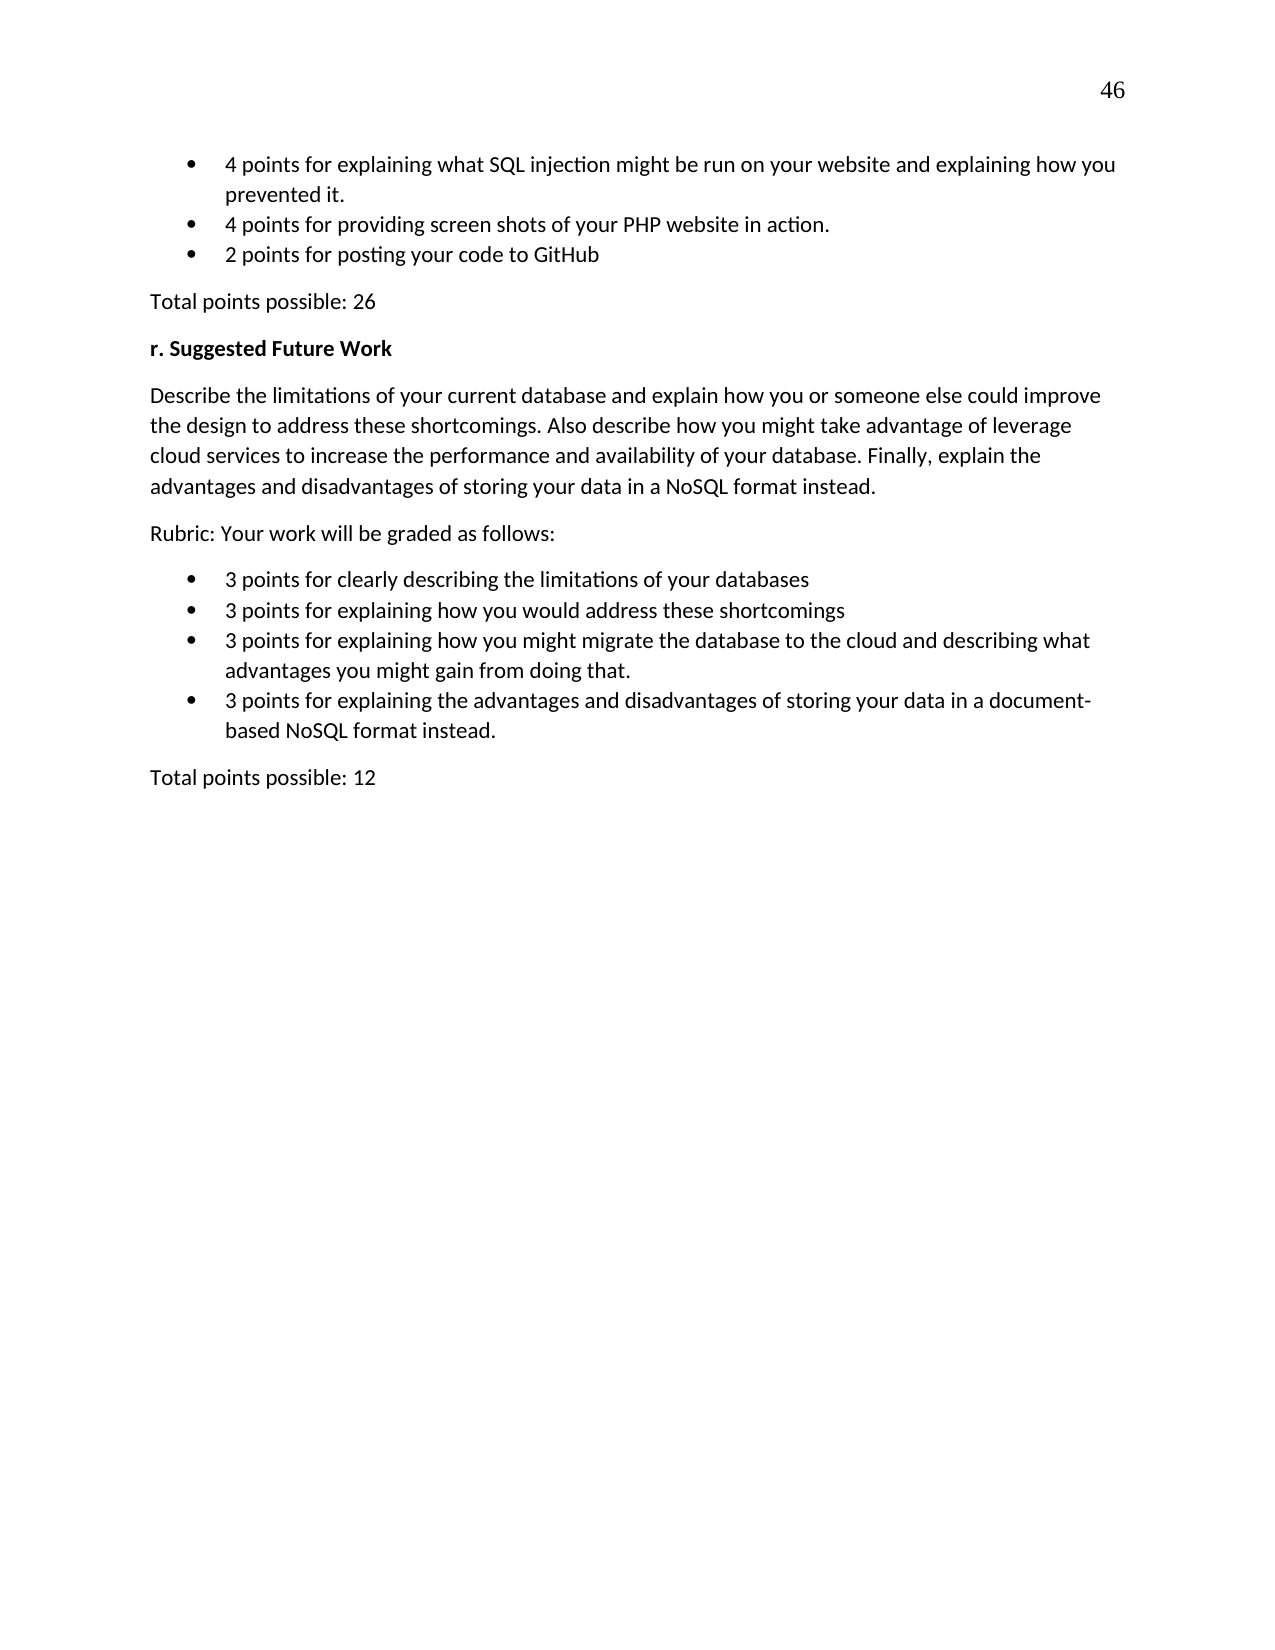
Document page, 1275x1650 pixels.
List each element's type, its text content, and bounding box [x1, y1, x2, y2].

text Total points possible: 12 [150, 763, 1125, 792]
list 3 points for clearly describing the limitations of your databases [187, 566, 1125, 594]
list 4 points for providing screen shots of your PHP website in action. [187, 210, 1125, 238]
text Describe the limitations of your current database and explain how you or someone else could improve the design to address these shortcomings. Also describe how you might take advantage of leverage cloud services to increase the performance and availability of your database. Finally, explain the advantages and disadvantages of storing your data in a NoSQL format instead. [150, 381, 1125, 500]
text Rubric: Your work will be graded as follows: [150, 519, 1125, 547]
text r. Suggested Future Work [150, 334, 1125, 362]
list 3 points for explaining how you would address these shortcomings [187, 596, 1125, 624]
list 4 points for explaining what SQL injection might be run on your website and explaining how you prevented it. [187, 150, 1125, 208]
list 3 points for explaining how you might migrate the database to the cloud and describing what advantages you might gain from doing that. [187, 626, 1125, 684]
list 3 points for explaining the advantages and disadvantages of storing your data in a document-based NoSQL format instead. [187, 686, 1125, 745]
text Total points possible: 26 [150, 287, 1125, 316]
list 2 points for posting your code to GitHub [187, 241, 1125, 269]
